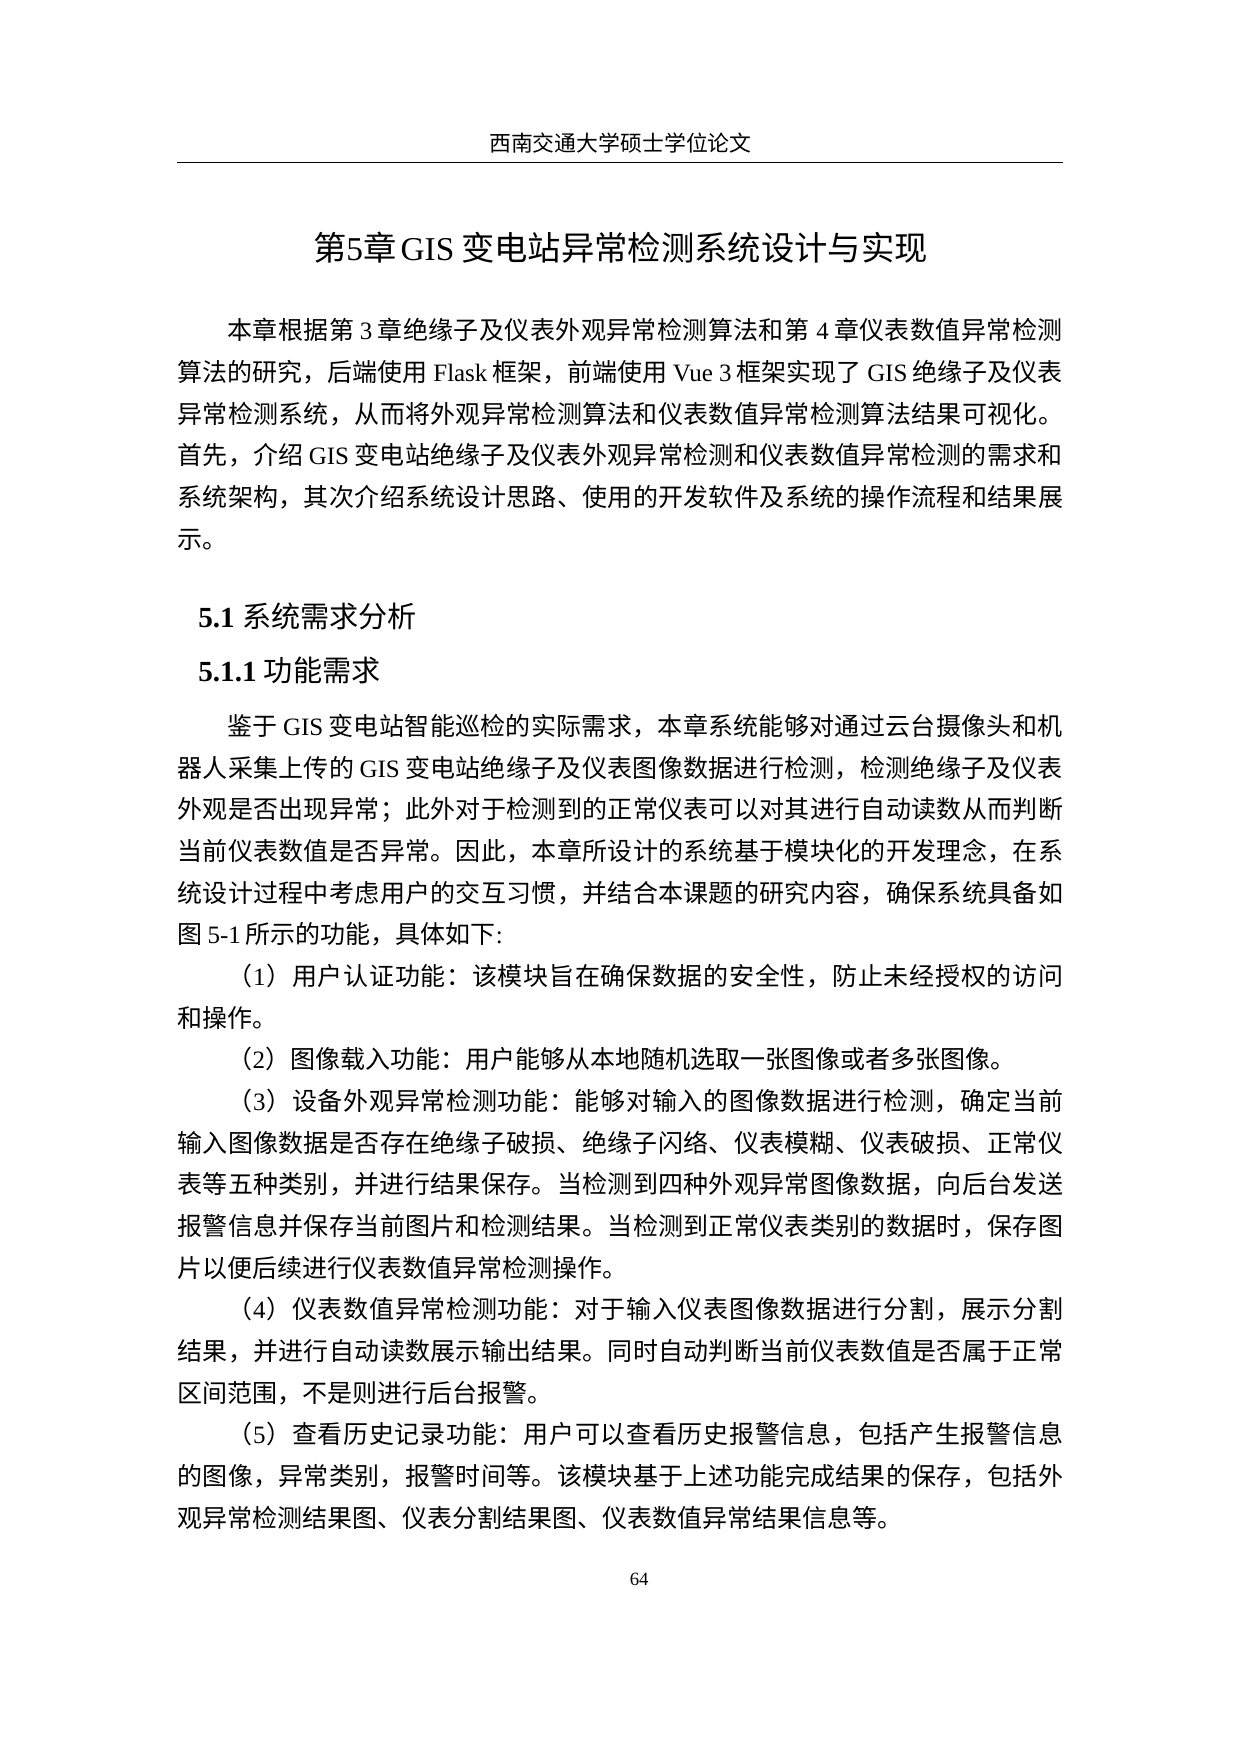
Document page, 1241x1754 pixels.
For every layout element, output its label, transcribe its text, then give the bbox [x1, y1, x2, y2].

text （4）仪表数值异常检测功能：对于输入仪表图像数据进行分割，展示分割结果，并进行自动读数展示输出结果。同时自动判断当前仪表数值是否属于正常区间范围，不是则进行后台报警。 [177, 1286, 1063, 1411]
text （5）查看历史记录功能：用户可以查看历史报警信息，包括产生报警信息的图像，异常类别，报警时间等。该模块基于上述功能完成结果的保存，包括外观异常检测结果图、仪表分割结果图、仪表数值异常结果信息等。 [177, 1411, 1063, 1536]
subtitle 系统需求分析 [177, 594, 1063, 636]
text （2）图像载入功能：用户能够从本地随机选取一张图像或者多张图像。 [177, 1036, 1063, 1077]
subtitle GIS变电站异常检测系统设计与实现 [177, 227, 1063, 269]
text （1）用户认证功能：该模块旨在确保数据的安全性，防止未经授权的访问和操作。 [177, 952, 1063, 1036]
text （3）设备外观异常检测功能：能够对输入的图像数据进行检测，确定当前输入图像数据是否存在绝缘子破损、绝缘子闪络、仪表模糊、仪表破损、正常仪表等五种类别，并进行结果保存。当检测到四种外观异常图像数据，向后台发送报警信息并保存当前图片和检测结果。当检测到正常仪表类别的数据时，保存图片以便后续进行仪表数值异常检测操作。 [177, 1077, 1063, 1286]
text 本章根据第3章绝缘子及仪表外观异常检测算法和第4章仪表数值异常检测算法的研究，后端使用Flask框架，前端使用Vue 3框架实现了GIS绝缘子及仪表异常检测系统，从而将外观异常检测算法和仪表数值异常检测算法结果可视化。首先，介绍GIS变电站绝缘子及仪表外观异常检测和仪表数值异常检测的需求和系统架构，其次介绍系统设计思路、使用的开发软件及系统的操作流程和结果展示。 [177, 306, 1063, 556]
text 功能需求 [177, 648, 1063, 690]
text 鉴于GIS变电站智能巡检的实际需求，本章系统能够对通过云台摄像头和机器人采集上传的GIS变电站绝缘子及仪表图像数据进行检测，检测绝缘子及仪表外观是否出现异常；此外对于检测到的正常仪表可以对其进行自动读数从而判断当前仪表数值是否异常。因此，本章所设计的系统基于模块化的开发理念，在系统设计过程中考虑用户的交互习惯，并结合本课题的研究内容，确保系统具备如图5-1所示的功能，具体如下: [177, 702, 1063, 952]
